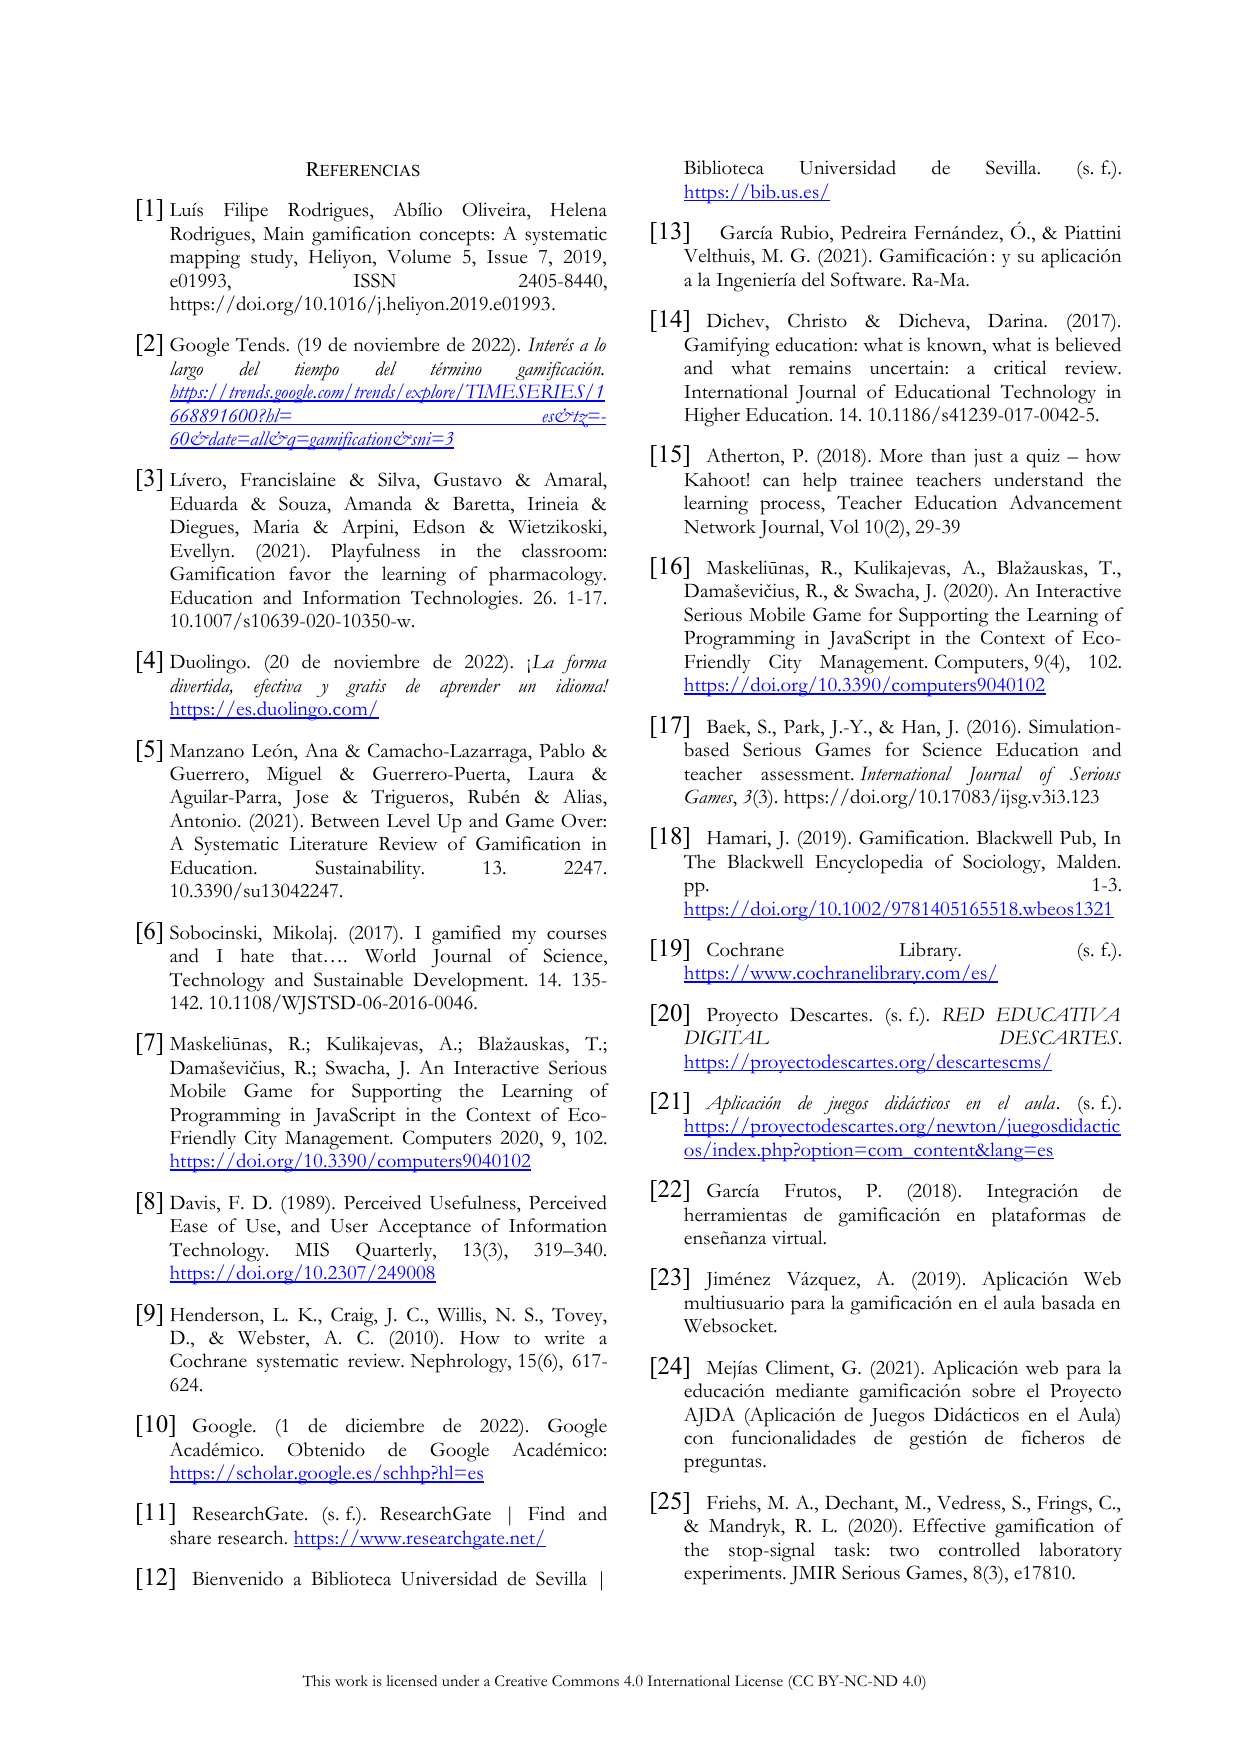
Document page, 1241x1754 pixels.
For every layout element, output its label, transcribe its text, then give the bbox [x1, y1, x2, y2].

text Maskeliūnas, R.; Kulikajevas, A.; Blažauskas, T.; Damaševičius, R.; Swacha, J. An Interactive Serious Mobile Game for Supporting the Learning of Programming in JavaScript in the Context of Eco-Friendly City Management. Computers 2020, 9, 102. https://doi.org/10.3390/computers9040102 [135, 1027, 608, 1173]
text Cochrane Library. (s. f.). https://www.cochranelibrary.com/es/ [649, 933, 1122, 985]
text Google Tends. (19 de noviembre de 2022). Interés a lo largo del tiempo del término gamificación. https://trends.google.com/trends/explore/TIMESERIES/1668891600?hl= es&tz=-60&date=all&q=gamification&sni=3 [135, 328, 608, 451]
text Sobocinski, Mikolaj. (2017). I gamified my courses and I hate that…. World Journal of Science, Technology and Sustainable Development. 14. 135-142. 10.1108/WJSTSD-06-2016-0046. [135, 916, 608, 1015]
text Luís Filipe Rodrigues, Abílio Oliveira, Helena Rodrigues, Main gamification concepts: A systematic mapping study, Heliyon, Volume 5, Issue 7, 2019, e01993, ISSN 2405-8440, https://doi.org/10.1016/j.heliyon.2019.e01993. [135, 193, 608, 316]
text Aplicación de juegos didácticos en el aula. (s. f.). https://proyectodescartes.org/newton/juegosdidacticos/index.php?option=com_content&lang=es [649, 1086, 1122, 1162]
text Duolingo. (20 de noviembre de 2022). ¡La forma divertida, efectiva y gratis de aprender un idioma! https://es.duolingo.com/ [135, 646, 608, 721]
text Friehs, M. A., Dechant, M., Vedress, S., Frings, C., & Mandryk, R. L. (2020). Effective gamification of the stop-signal task: two controlled laboratory experiments. JMIR Serious Games, 8(3), e17810. [649, 1486, 1122, 1585]
text Lívero, Francislaine & Silva, Gustavo & Amaral, Eduarda & Souza, Amanda & Baretta, Irineia & Diegues, Maria & Arpini, Edson & Wietzikoski, Evellyn. (2021). Playfulness in the classroom: Gamification favor the learning of pharmacology. Education and Information Technologies. 26. 1-17. 10.1007/s10639-020-10350-w. [135, 463, 608, 633]
text Proyecto Descartes. (s. f.). RED EDUCATIVA DIGITAL DESCARTES. https://proyectodescartes.org/descartescms/ [649, 998, 1122, 1073]
text Davis, F. D. (1989). Perceived Usefulness, Perceived Ease of Use, and User Acceptance of Information Technology. MIS Quarterly, 13(3), 319–340. https://doi.org/10.2307/249008 [135, 1186, 608, 1285]
text Hamari, J. (2019). Gamification. Blackwell Pub, In The Blackwell Encyclopedia of Sociology, Malden. pp. 1-3. https://doi.org/10.1002/9781405165518.wbeos1321 [649, 821, 1122, 921]
text Jiménez Vázquez, A. (2019). Aplicación Web multiusuario para la gamificación en el aula basada en Websocket. [649, 1262, 1122, 1338]
text Bienvenido a Biblioteca Universidad de Sevilla | Biblioteca Universidad de Sevilla. (s. f.). https://bib.us.es/ [649, 157, 1122, 204]
text García Frutos, P. (2018). Integración de herramientas de gamificación en plataformas de enseñanza virtual. [649, 1174, 1122, 1250]
text Baek, S., Park, J.-Y., & Han, J. (2016). Simulation-based Serious Games for Science Education and teacher assessment. International Journal of Serious Games, 3(3). https://doi.org/10.17083/ijsg.v3i3.123 [649, 710, 1122, 809]
text Dichev, Christo & Dicheva, Darina. (2017). Gamifying education: what is known, what is believed and what remains uncertain: a critical review. International Journal of Educational Technology in Higher Education. 14. 10.1186/s41239-017-0042-5. [649, 304, 1122, 427]
text Bienvenido a Biblioteca Universidad de Sevilla | Biblioteca Universidad de Sevilla. (s. f.). https://bib.us.es/ [135, 1562, 608, 1591]
text García Rubio, Pedreira Fernández, Ó., & Piattini Velthuis, M. G. (2021). Gamificación : y su aplicación a la Ingeniería del Software. Ra-Ma. [649, 216, 1122, 292]
text Manzano León, Ana & Camacho-Lazarraga, Pablo & Guerrero, Miguel & Guerrero-Puerta, Laura & Aguilar-Parra, Jose & Trigueros, Rubén & Alias, Antonio. (2021). Between Level Up and Game Over: A Systematic Literature Review of Gamification in Education. Sustainability. 13. 2247. 10.3390/su13042247. [135, 734, 608, 903]
text Google. (1 de diciembre de 2022). Google Académico. Obtenido de Google Académico: https://scholar.google.es/schhp?hl=es [135, 1409, 608, 1485]
text Henderson, L. K., Craig, J. C., Willis, N. S., Tovey, D., & Webster, A. C. (2010). How to write a Cochrane systematic review. Nephrology, 15(6), 617-624. [135, 1298, 608, 1397]
text Mejías Climent, G. (2021). Aplicación web para la educación mediante gamificación sobre el Proyecto AJDA (Aplicación de Juegos Didácticos en el Aula) con funcionalidades de gestión de ficheros de preguntas. [649, 1351, 1122, 1473]
text Atherton, P. (2018). More than just a quiz – how Kahoot! can help trainee teachers understand the learning process, Teacher Education Advancement Network Journal, Vol 10(2), 29-39 [649, 439, 1122, 539]
text Referencias [118, 157, 608, 181]
text ResearchGate. (s. f.). ResearchGate | Find and share research. https://www.researchgate.net/ [135, 1497, 608, 1550]
text Maskeliūnas, R., Kulikajevas, A., Blažauskas, T., Damaševičius, R., & Swacha, J. (2020). An Interactive Serious Mobile Game for Supporting the Learning of Programming in JavaScript in the Context of Eco-Friendly City Management. Computers, 9(4), 102. https://doi.org/10.3390/computers9040102 [649, 551, 1122, 697]
